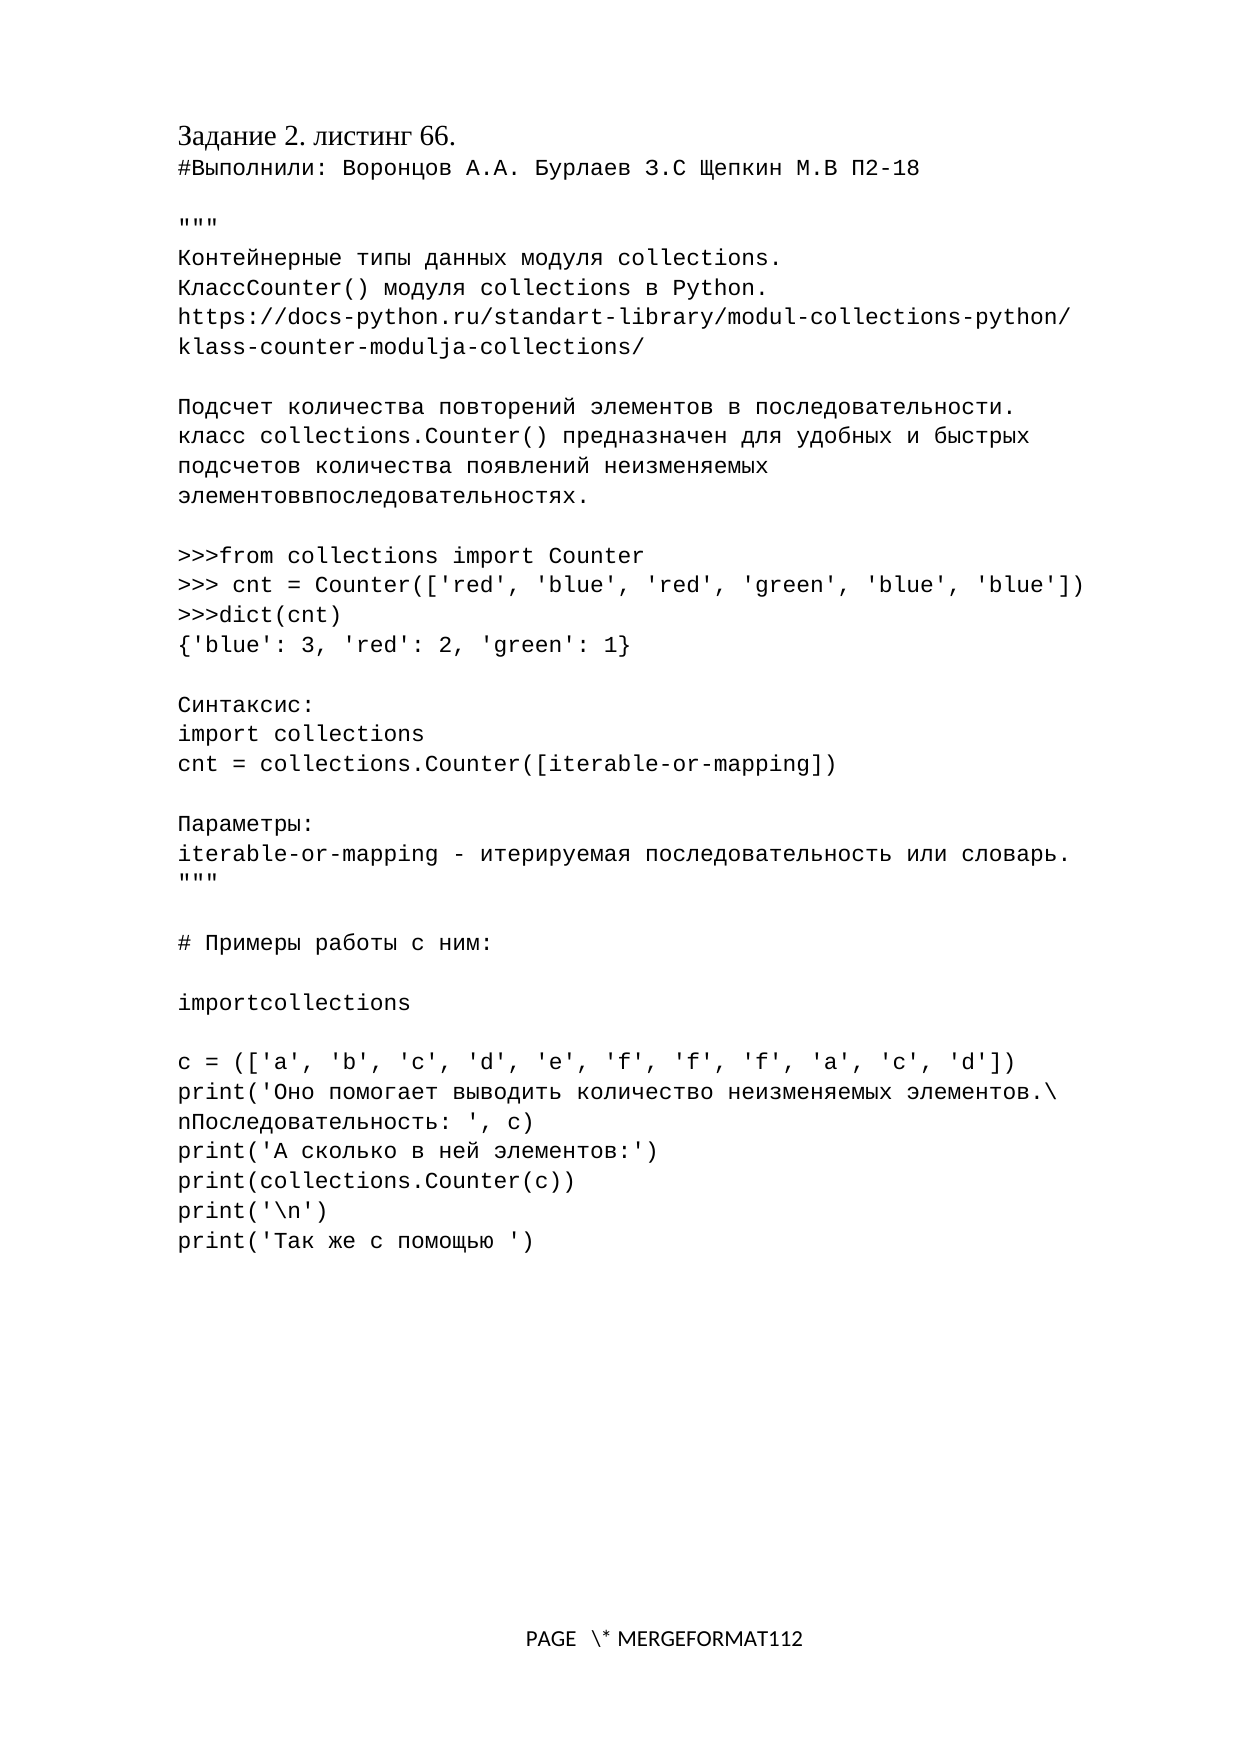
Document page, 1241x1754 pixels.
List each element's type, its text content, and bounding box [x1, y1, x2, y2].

text класс collections.Counter() предназначен для удобных и быстрых подсчетов количества появлений неизменяемых [177, 425, 1152, 481]
text print('\n') [177, 1199, 1152, 1225]
text import collections [177, 723, 1152, 749]
text importcollections [177, 991, 1152, 1017]
text print('Оно помогает выводить количество неизменяемых элементов.\nПоследовательность: ', c) [177, 1080, 1152, 1136]
text https://docs-python.ru/standart-library/modul-collections-python/klass-counter-modulja-collections/ [177, 306, 1152, 361]
text элементоввпоследовательностях. [177, 484, 1152, 510]
text Задание 2. листинг 66. [177, 118, 1152, 152]
text # Примеры работы с ним: [177, 931, 1152, 957]
text print('Так же с помощью ') [177, 1229, 1152, 1255]
text iterable-or-mapping - итерируемая последовательность или словарь. [177, 842, 1152, 868]
text print(collections.Counter(c)) [177, 1169, 1152, 1196]
text {'blue': 3, 'red': 2, 'green': 1} [177, 633, 1152, 659]
text """ [177, 216, 1152, 242]
text print('А сколько в ней элементов:') [177, 1140, 1152, 1166]
text >>> cnt = Counter(['red', 'blue', 'red', 'green', 'blue', 'blue']) [177, 574, 1152, 600]
text #Выполнили: Воронцов А.А. Бурлаев З.С Щепкин М.В П2-18 [177, 157, 1152, 183]
text Подсчет количества повторений элементов в последовательности. [177, 395, 1152, 421]
text c = (['a', 'b', 'c', 'd', 'e', 'f', 'f', 'f', 'a', 'c', 'd']) [177, 1050, 1152, 1076]
text Синтаксис: [177, 693, 1152, 719]
text >>>dict(cnt) [177, 603, 1152, 629]
text """ [177, 872, 1152, 898]
text cnt = collections.Counter([iterable-or-mapping]) [177, 752, 1152, 778]
text КлассCounter() модуля collections в Python. [177, 276, 1152, 302]
text >>>from collections import Counter [177, 544, 1152, 570]
text Контейнерные типы данных модуля collections. [177, 246, 1152, 272]
text Параметры: [177, 812, 1152, 838]
